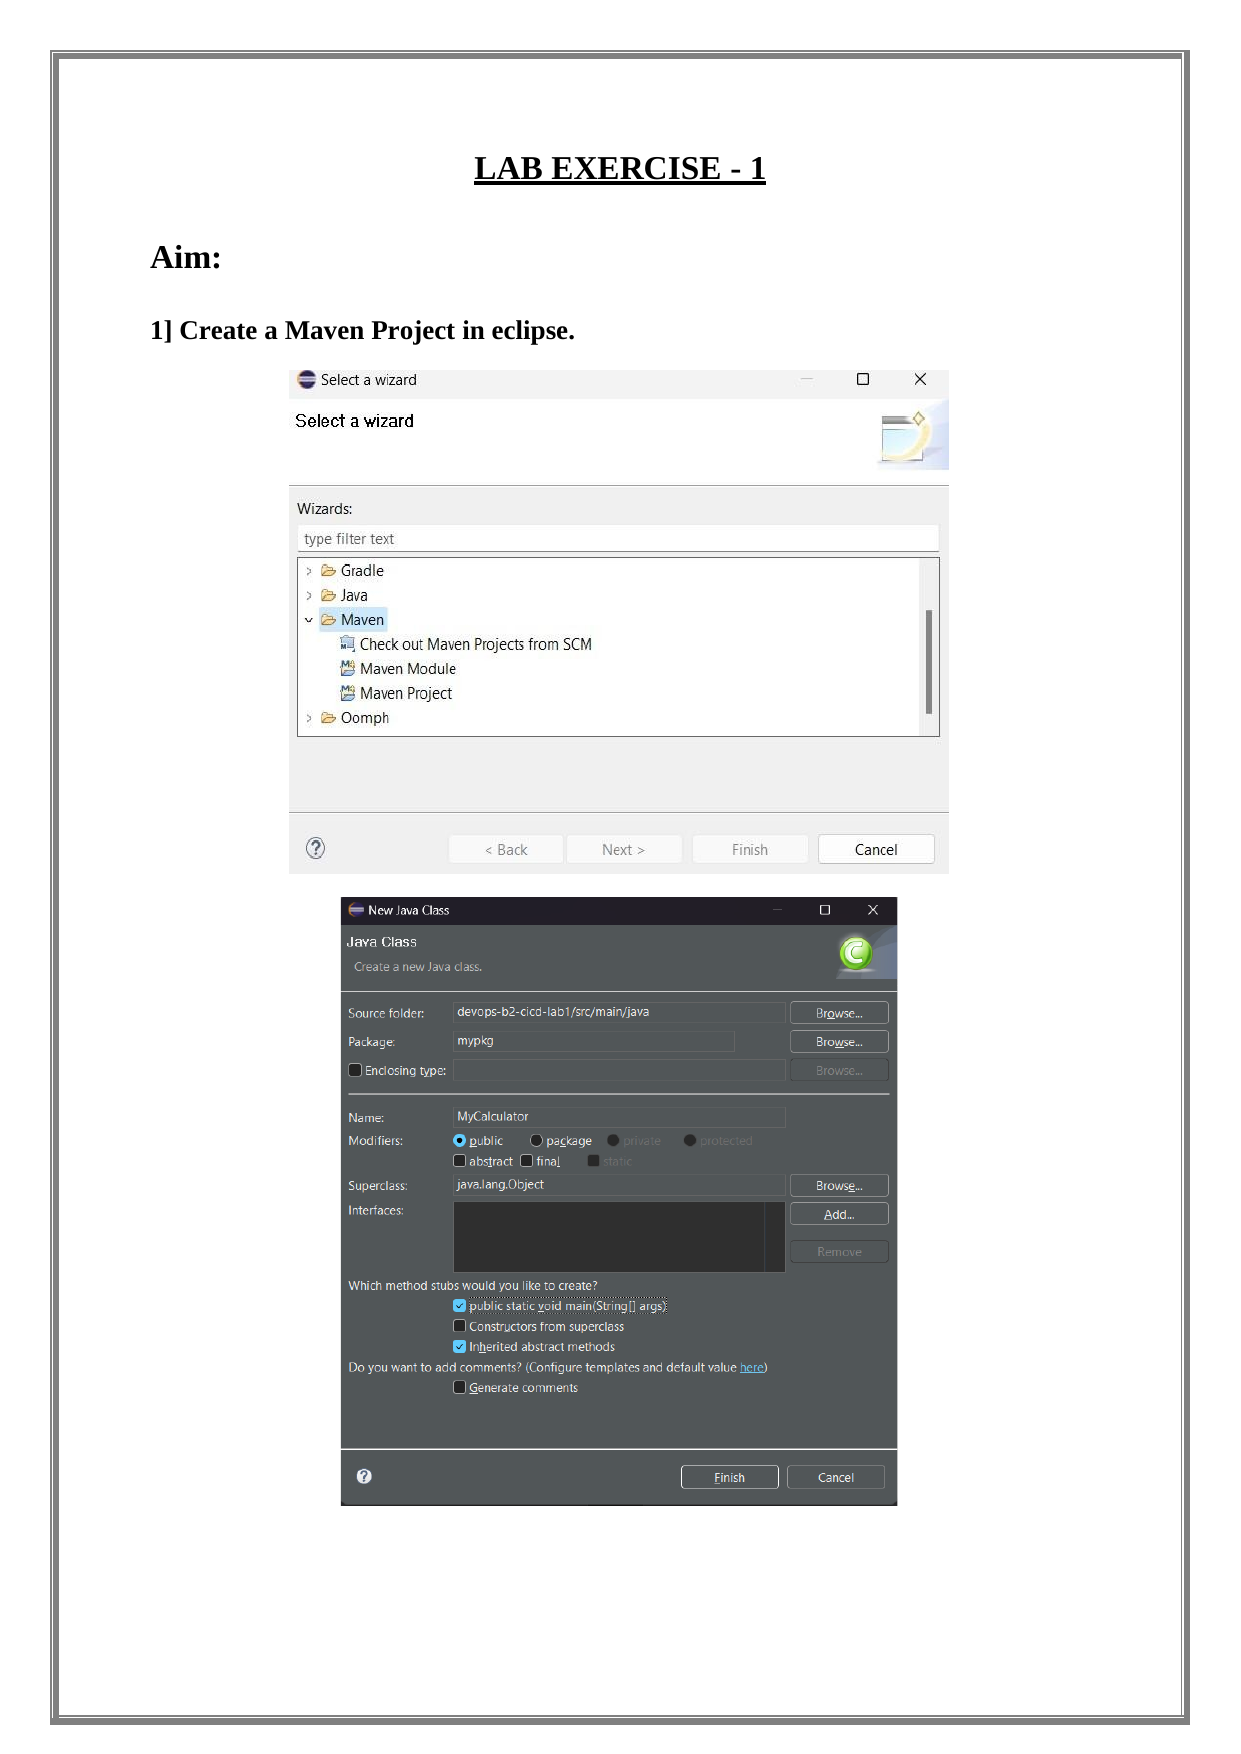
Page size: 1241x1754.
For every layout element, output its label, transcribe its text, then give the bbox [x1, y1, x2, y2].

text Aim: [150, 237, 1130, 276]
picture [340, 897, 898, 1506]
subtitle LAB EXERCISE - 1 [188, 148, 1052, 186]
list Create a Maven Project in eclipse. [150, 314, 1130, 345]
picture [289, 370, 949, 874]
